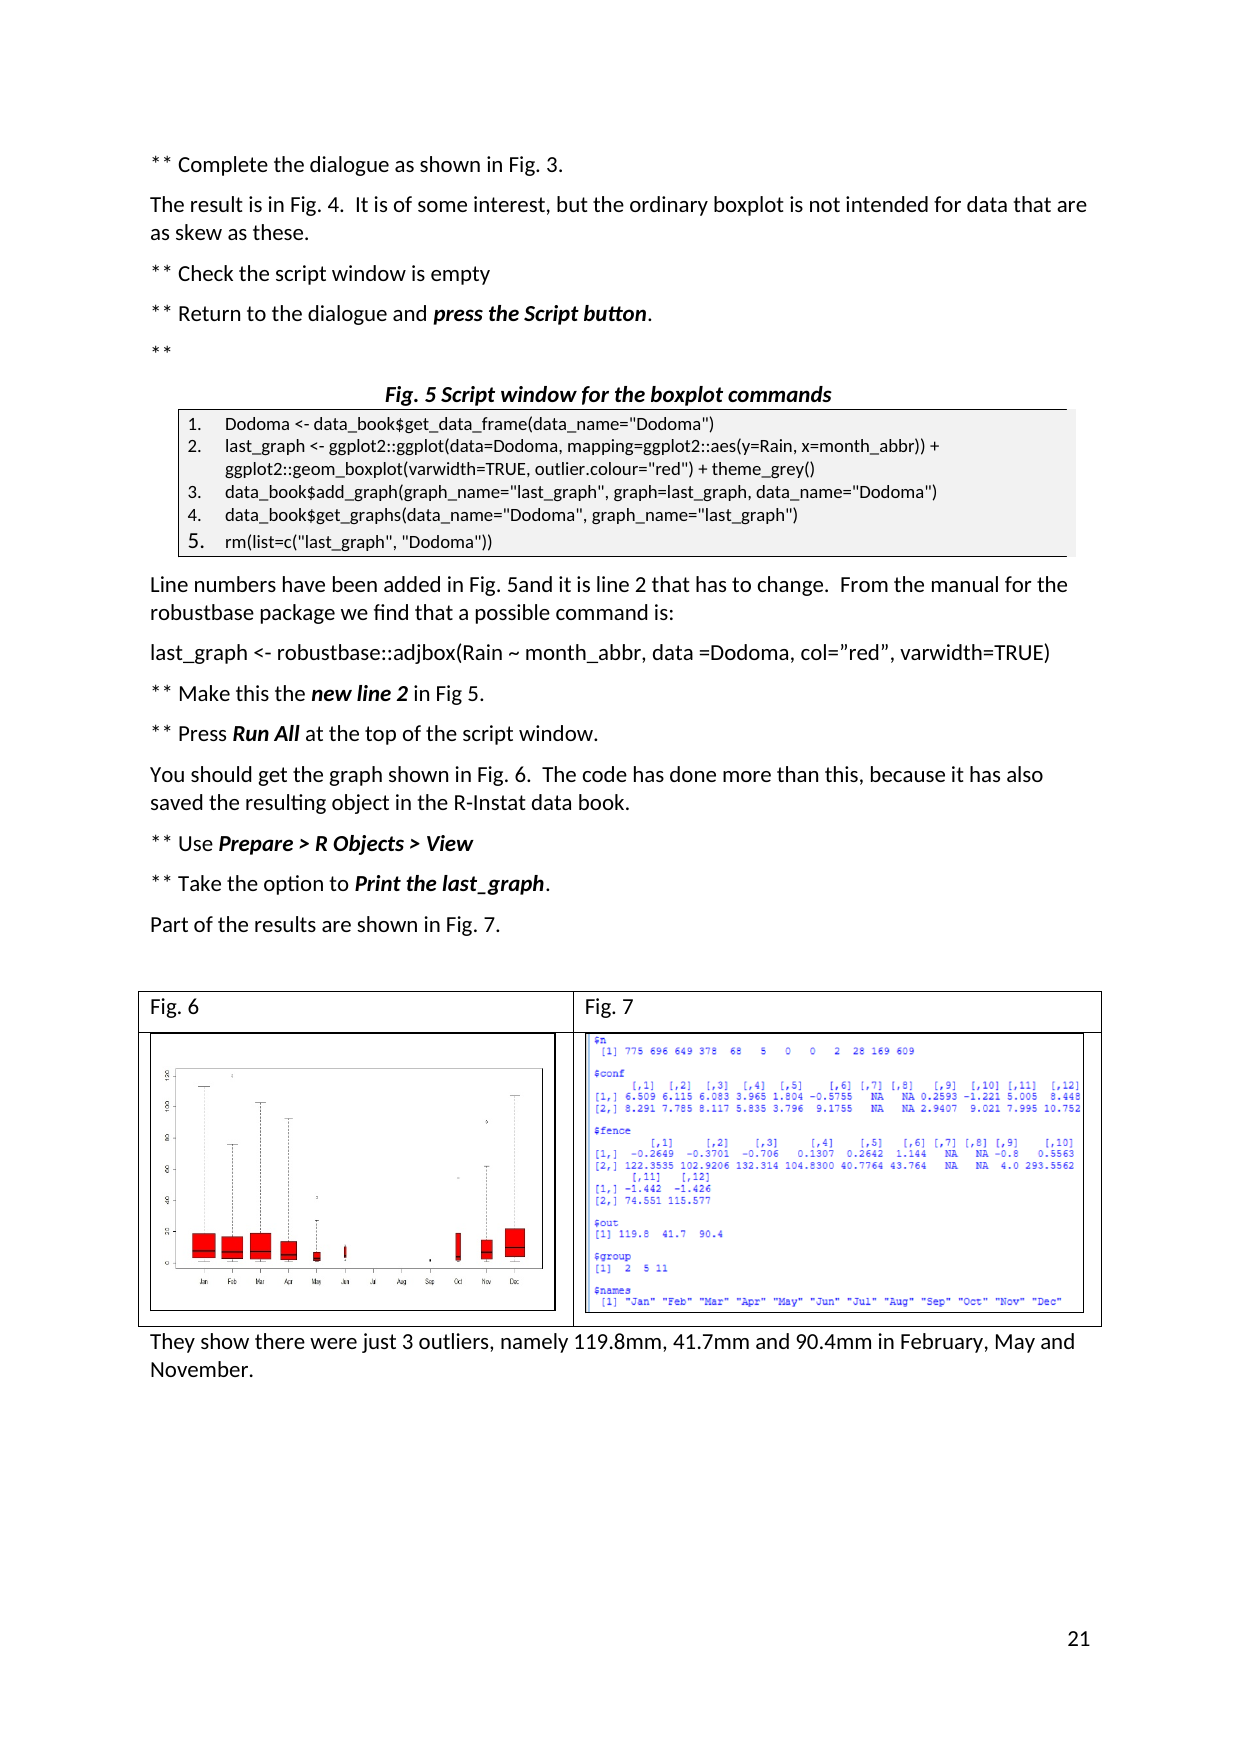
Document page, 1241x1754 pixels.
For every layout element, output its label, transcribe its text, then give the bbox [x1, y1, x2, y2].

table_cell [139, 1033, 573, 1326]
text You should get the graph shown in Fig. 6. The code has done more than this, because it has also saved the resulting object in the R-Instat data book. [150, 760, 1090, 816]
text ** Return to the dialogue and press the Script button. [150, 299, 1090, 328]
text ** Make this the new line 2 in Fig 5. [150, 679, 1090, 707]
table_cell Dodoma <- data_book$get_data_frame(data_name="Dodoma") last_graph <- ggplot2::ggplot(data=Dodoma, mapping=ggplot2::aes(y=Rain, x=month_abbr)) + ggplot2::geom_boxplot(varwidth=TRUE, outlier.colour="red") + theme_grey() data_book$add_graph(graph_name="last_graph", graph=last_graph, data_name="Dodoma") data_book$get_graphs(data_name="Dodoma", graph_name="last_graph") rm(list=c("last_graph", "Dodoma")) [139, 409, 1078, 570]
text last_graph <- robustbase::adjbox(Rain ~ month_abbr, data =Dodoma, col=”red”, varwidth=TRUE) [150, 638, 1090, 667]
text ** Use Prepare > R Objects > View [150, 829, 1090, 857]
text ** [150, 340, 1090, 368]
text Part of the results are shown in Fig. 7. [150, 910, 1090, 938]
table_header Fig. 5 Script window for the boxplot commands [139, 381, 1078, 409]
table_header Fig. 6 [139, 992, 573, 1032]
picture [151, 1034, 554, 1310]
picture [586, 1034, 1083, 1312]
table_header Fig. 7 [574, 992, 1101, 1032]
text ** Press Run All at the top of the script window. [150, 719, 1090, 748]
text ** Take the option to Print the last_graph. [150, 869, 1090, 897]
text They show there were just 3 outliers, namely 119.8mm, 41.7mm and 90.4mm in February, May and November. [150, 1327, 1090, 1383]
table_cell [574, 1033, 1101, 1326]
text ** Complete the dialogue as shown in Fig. 3. [150, 150, 1090, 178]
text ** Check the script window is empty [150, 259, 1090, 287]
text Line numbers have been added in Fig. 5and it is line 2 that has to change. From the manual for the robustbase package we find that a possible command is: [150, 570, 1090, 626]
text The result is in Fig. 4. It is of some interest, but the ordinary boxplot is not intended for data that are as skew as these. [150, 191, 1090, 247]
